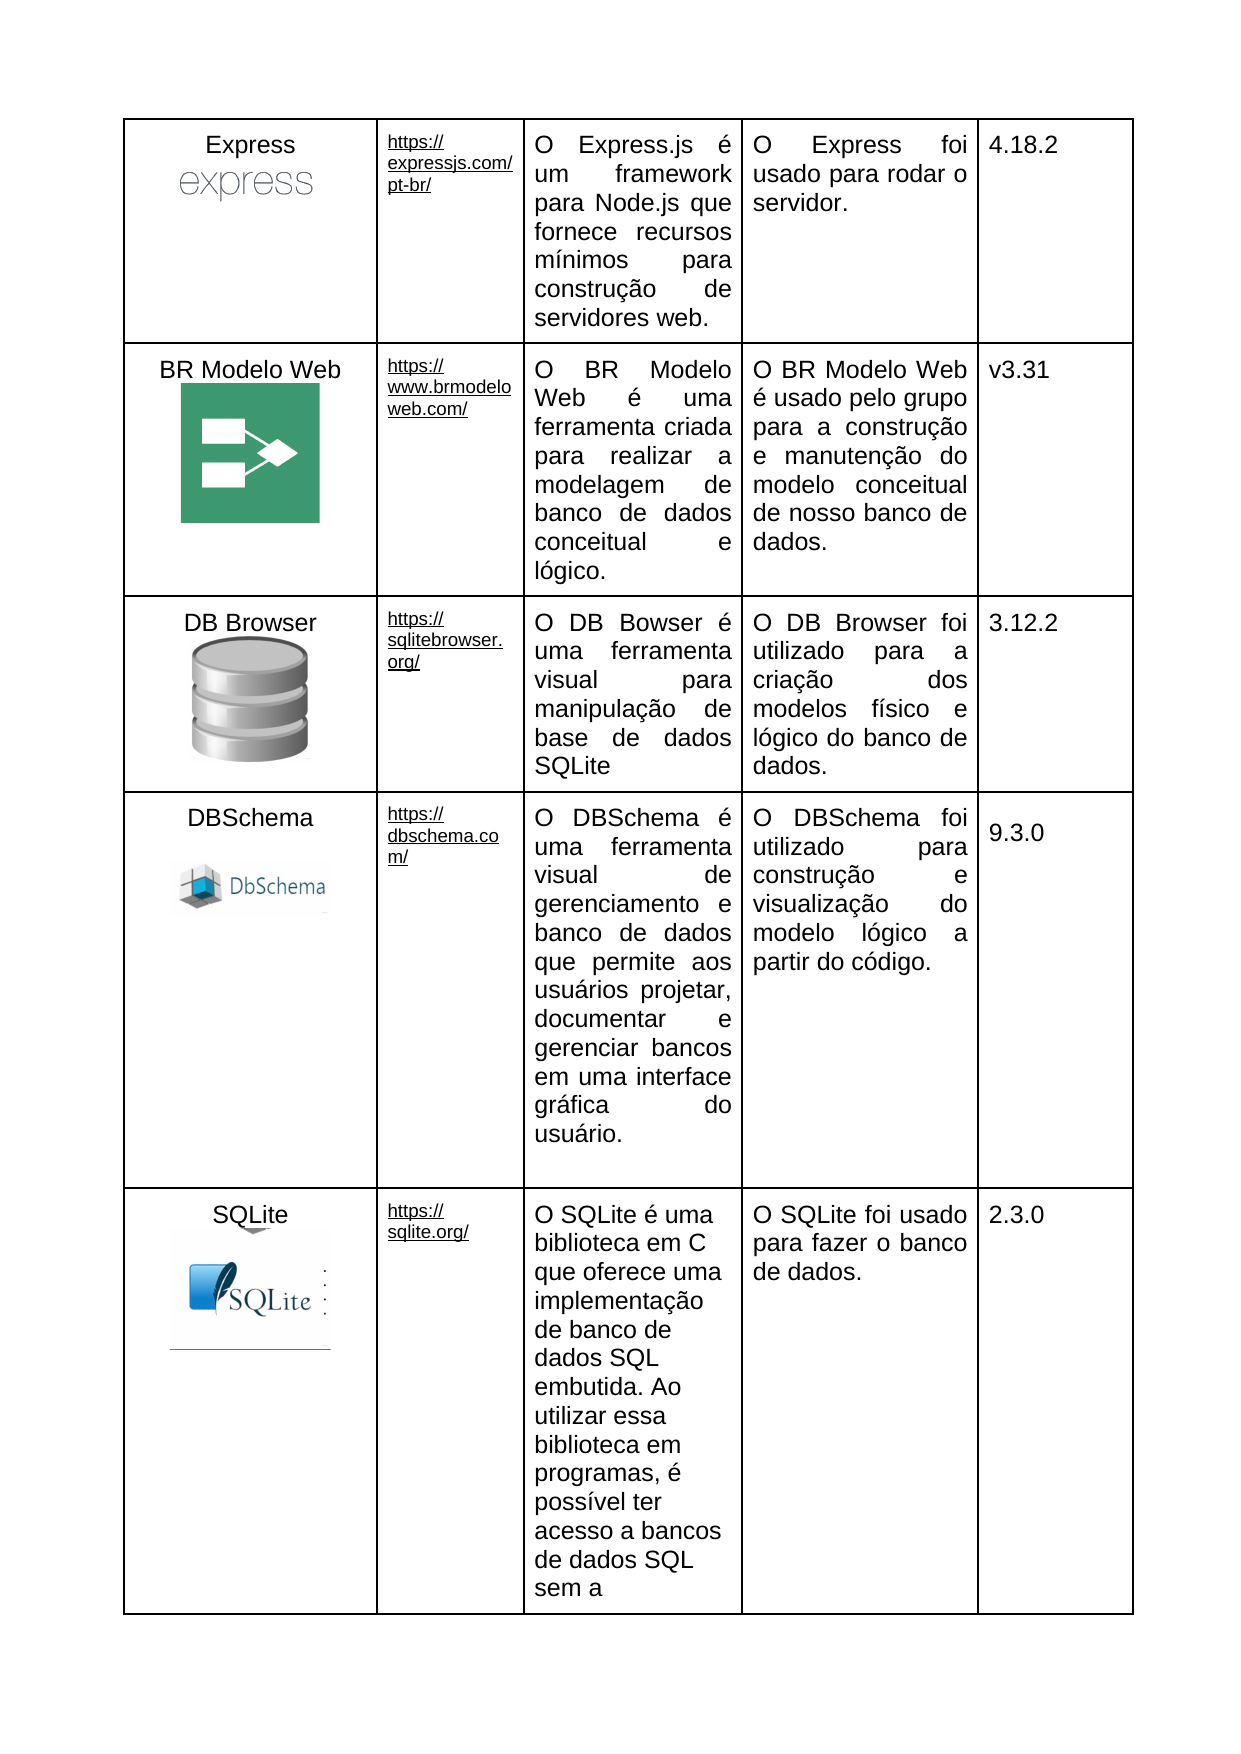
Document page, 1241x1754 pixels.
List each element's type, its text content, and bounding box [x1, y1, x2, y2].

picture [187, 636, 313, 762]
table_cell DBSchema [125, 793, 376, 1187]
picture [169, 860, 331, 917]
table_cell O DBSchema é uma ferramenta visual de gerenciamento e banco de dados que permite aos usuários projetar, documentar e gerenciar bancos em uma interface gráfica do usuário. [525, 793, 741, 1187]
table_cell O Express foi usado para rodar o servidor. [743, 120, 977, 342]
picture [180, 383, 320, 523]
table_cell https://sqlitebrowser.org/ [378, 597, 523, 791]
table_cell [743, 1189, 977, 1613]
table_cell https://expressjs.com/pt-br/ [378, 120, 523, 342]
picture [169, 1228, 331, 1350]
table_cell https://www.brmodeloweb.com/ [378, 344, 523, 595]
table_cell O BR Modelo Web é usado pelo grupo para a construção e manutenção do modelo conceitual de nosso banco de dados. [743, 344, 977, 595]
table_cell SQLite [125, 1189, 376, 1613]
table_cell Express [125, 120, 376, 342]
table_cell O DB Browser foi utilizado para a criação dos modelos físico e lógico do banco de dados. [743, 597, 977, 791]
table_cell 4.18.2 [979, 120, 1132, 342]
table_cell BR Modelo Web [125, 344, 376, 595]
table_cell 3.12.2 [979, 597, 1132, 791]
table_cell https://dbschema.com/ [378, 793, 523, 1187]
table_cell O DBSchema foi utilizado para construção e visualização do modelo lógico a partir do código. [743, 793, 977, 1187]
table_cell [525, 1189, 741, 1613]
table_cell https://sqlite.org/ [378, 1189, 523, 1613]
table_cell v3.31 [979, 344, 1132, 595]
picture [169, 159, 331, 208]
table_cell DB Browser [125, 597, 376, 791]
table_cell O Express.js é um framework para Node.js que fornece recursos mínimos para construção de servidores web. [525, 120, 741, 342]
table_cell 9.3.0 [979, 793, 1132, 1187]
table_cell O BR Modelo Web é uma ferramenta criada para realizar a modelagem de banco de dados conceitual e lógico. [525, 344, 741, 595]
table_cell O DB Bowser é uma ferramenta visual para manipulação de base de dados SQLite [525, 597, 741, 791]
table_cell 2.3.0 [979, 1189, 1132, 1613]
